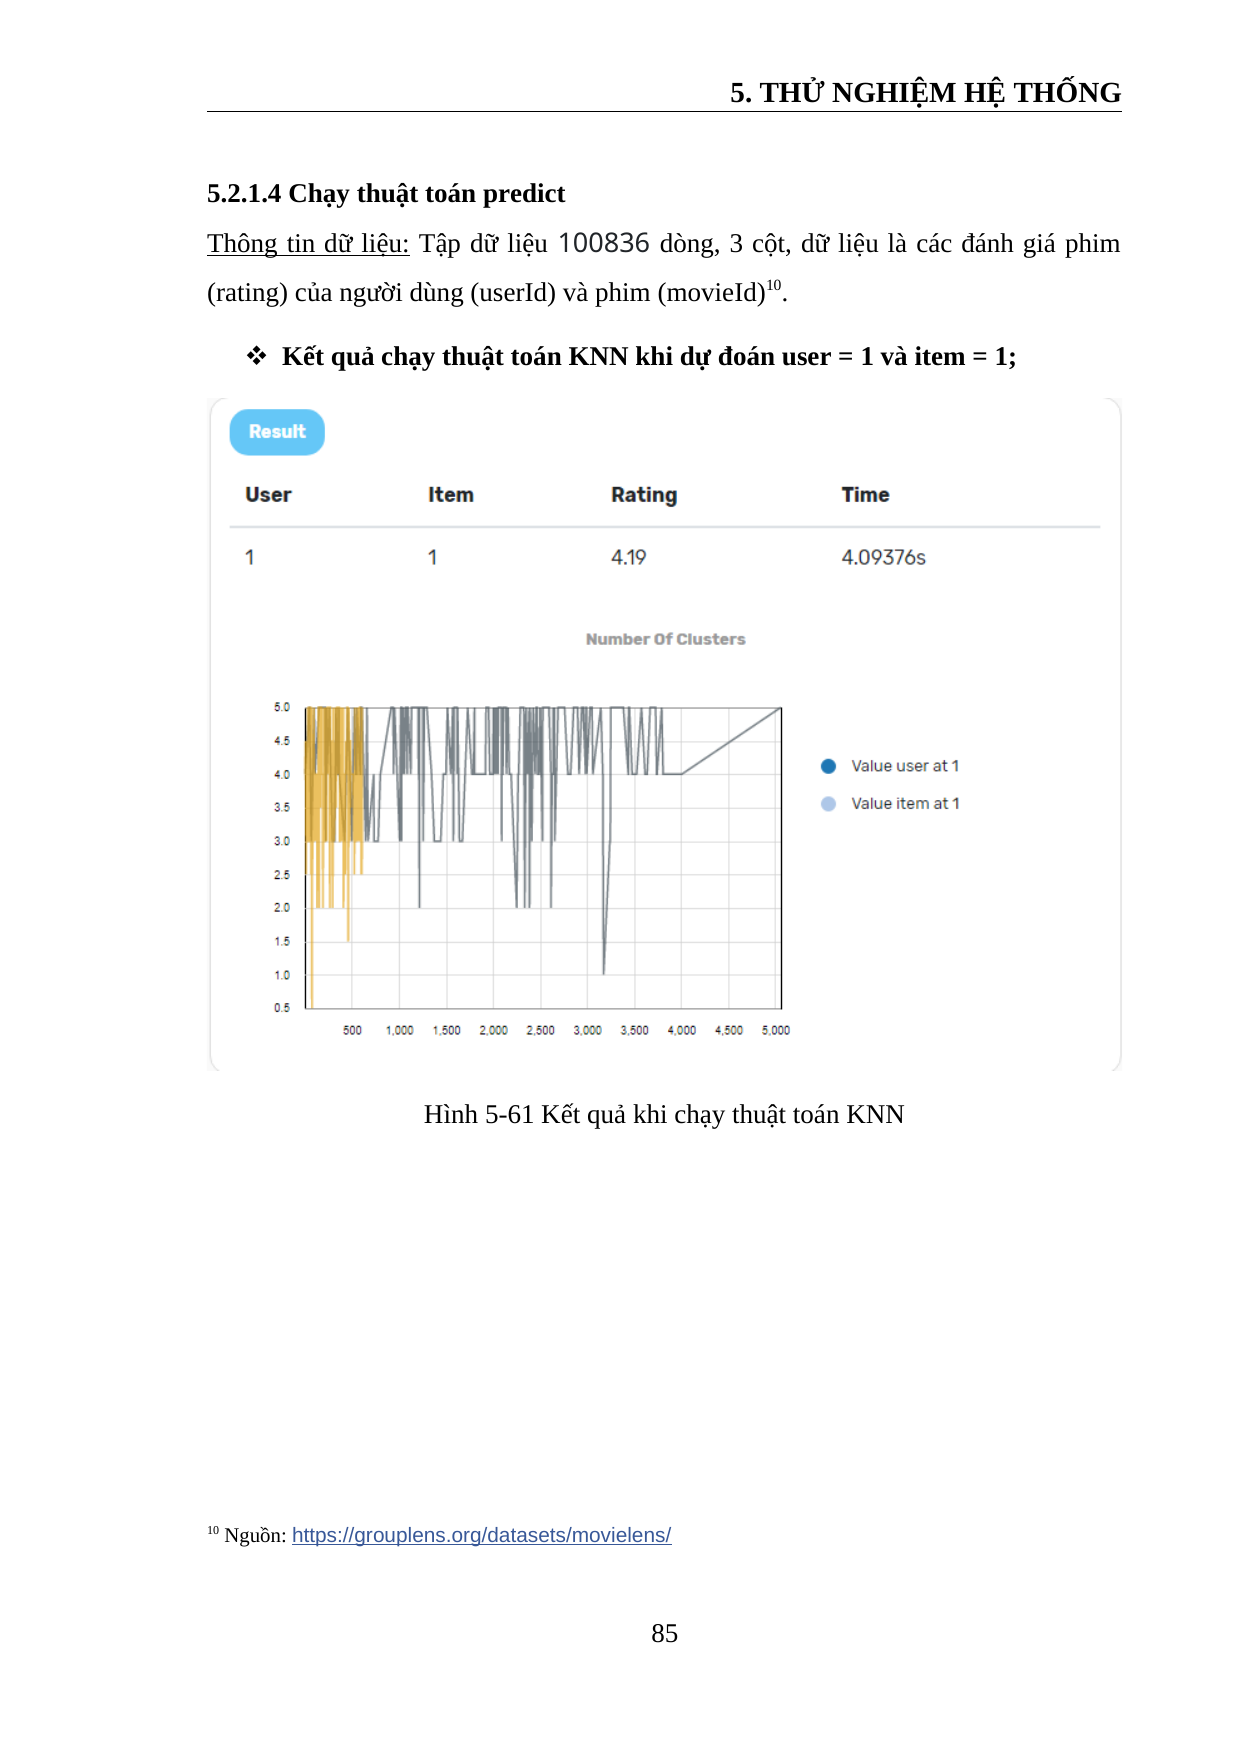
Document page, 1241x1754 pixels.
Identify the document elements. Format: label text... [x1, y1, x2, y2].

text Kết quả chạy thuật toán KNN khi dự đoán user = 1 và item = 1; [244, 339, 1110, 371]
text Thông tin dữ liệu: Tập dữ liệu 100836 dòng, 3 cột, dữ liệu là các đánh giá phim (rating) của người dùng (userId) và phim (movieId). [207, 224, 1122, 307]
picture [206, 398, 1123, 1071]
subtitle 5.2.1.4 Chạy thuật toán predict [207, 177, 1122, 208]
